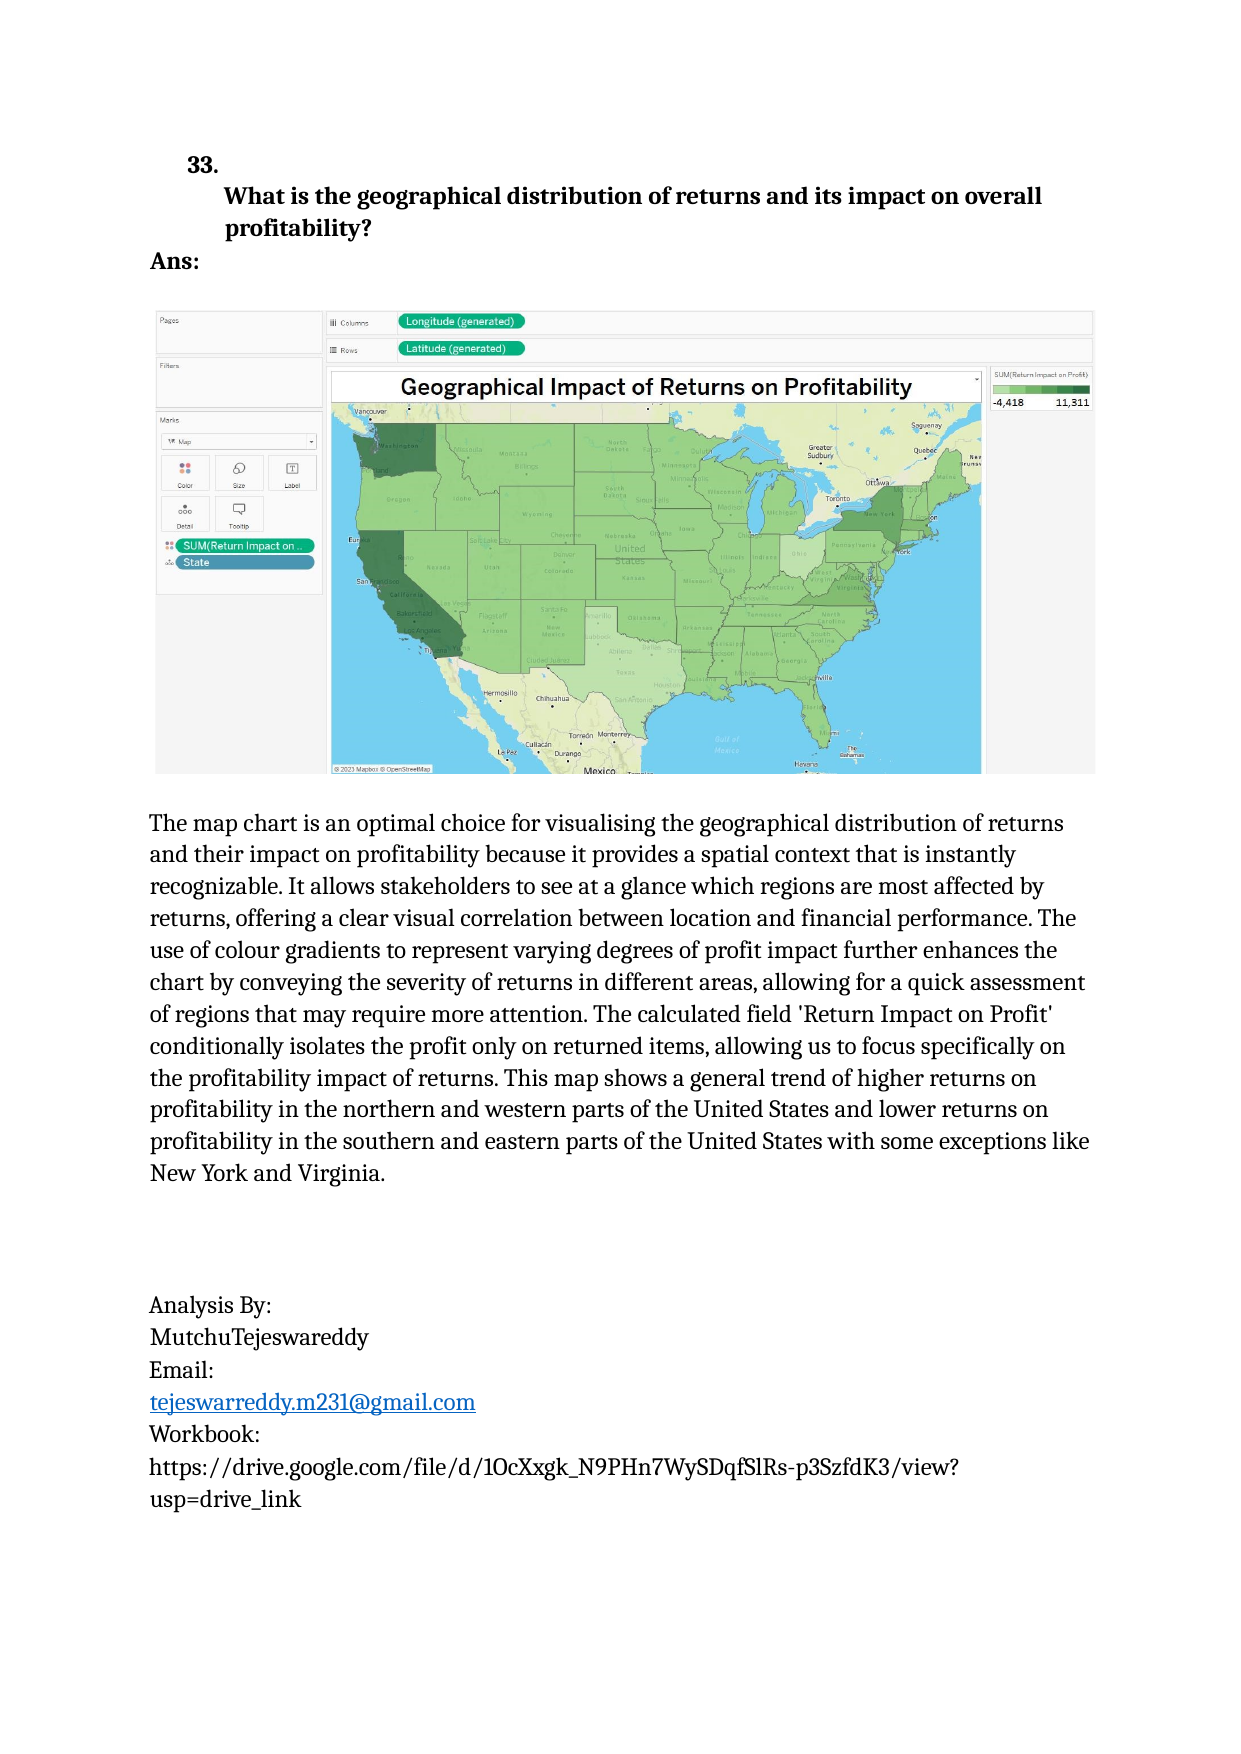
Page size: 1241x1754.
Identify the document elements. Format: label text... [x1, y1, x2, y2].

text What is the geographical distribution of returns and its impact on overall profitability? [223, 182, 1092, 243]
text Email: tejeswarreddy.m231@gmail.com [148, 1356, 482, 1416]
text Workbook: [148, 1420, 482, 1449]
text The map chart is an optimal choice for visualising the geographical distribution of returns and their impact on profitability because it provides a spatial context that is instantly recognizable. It allows stakeholders to see at a glance which regions are most affected by returns, offering a clear visual correlation between location and financial performance. The use of colour gradients to represent varying degrees of profit impact further enhances the chart by conveying the severity of returns in different areas, allowing for a quick assessment of regions that may require more attention. The calculated field 'Return Impact on Profit' conditionally isolates the profit only on returned items, allowing us to focus specifically on the profitability impact of returns. This map shows a general trend of higher returns on profitability in the northern and western parts of the United States and lower returns on profitability in the southern and eastern parts of the United States with some exceptions like New York and Virginia. [148, 808, 1090, 1188]
text Ans: [150, 247, 1092, 276]
text Analysis By: MutchuTejeswareddy [148, 1291, 482, 1351]
picture [155, 310, 1096, 774]
text https://drive.google.com/file/d/1OcXxgk_N9PHn7WySDqfSlRs-p3SzfdK3/view?usp=drive_link [148, 1453, 1090, 1514]
